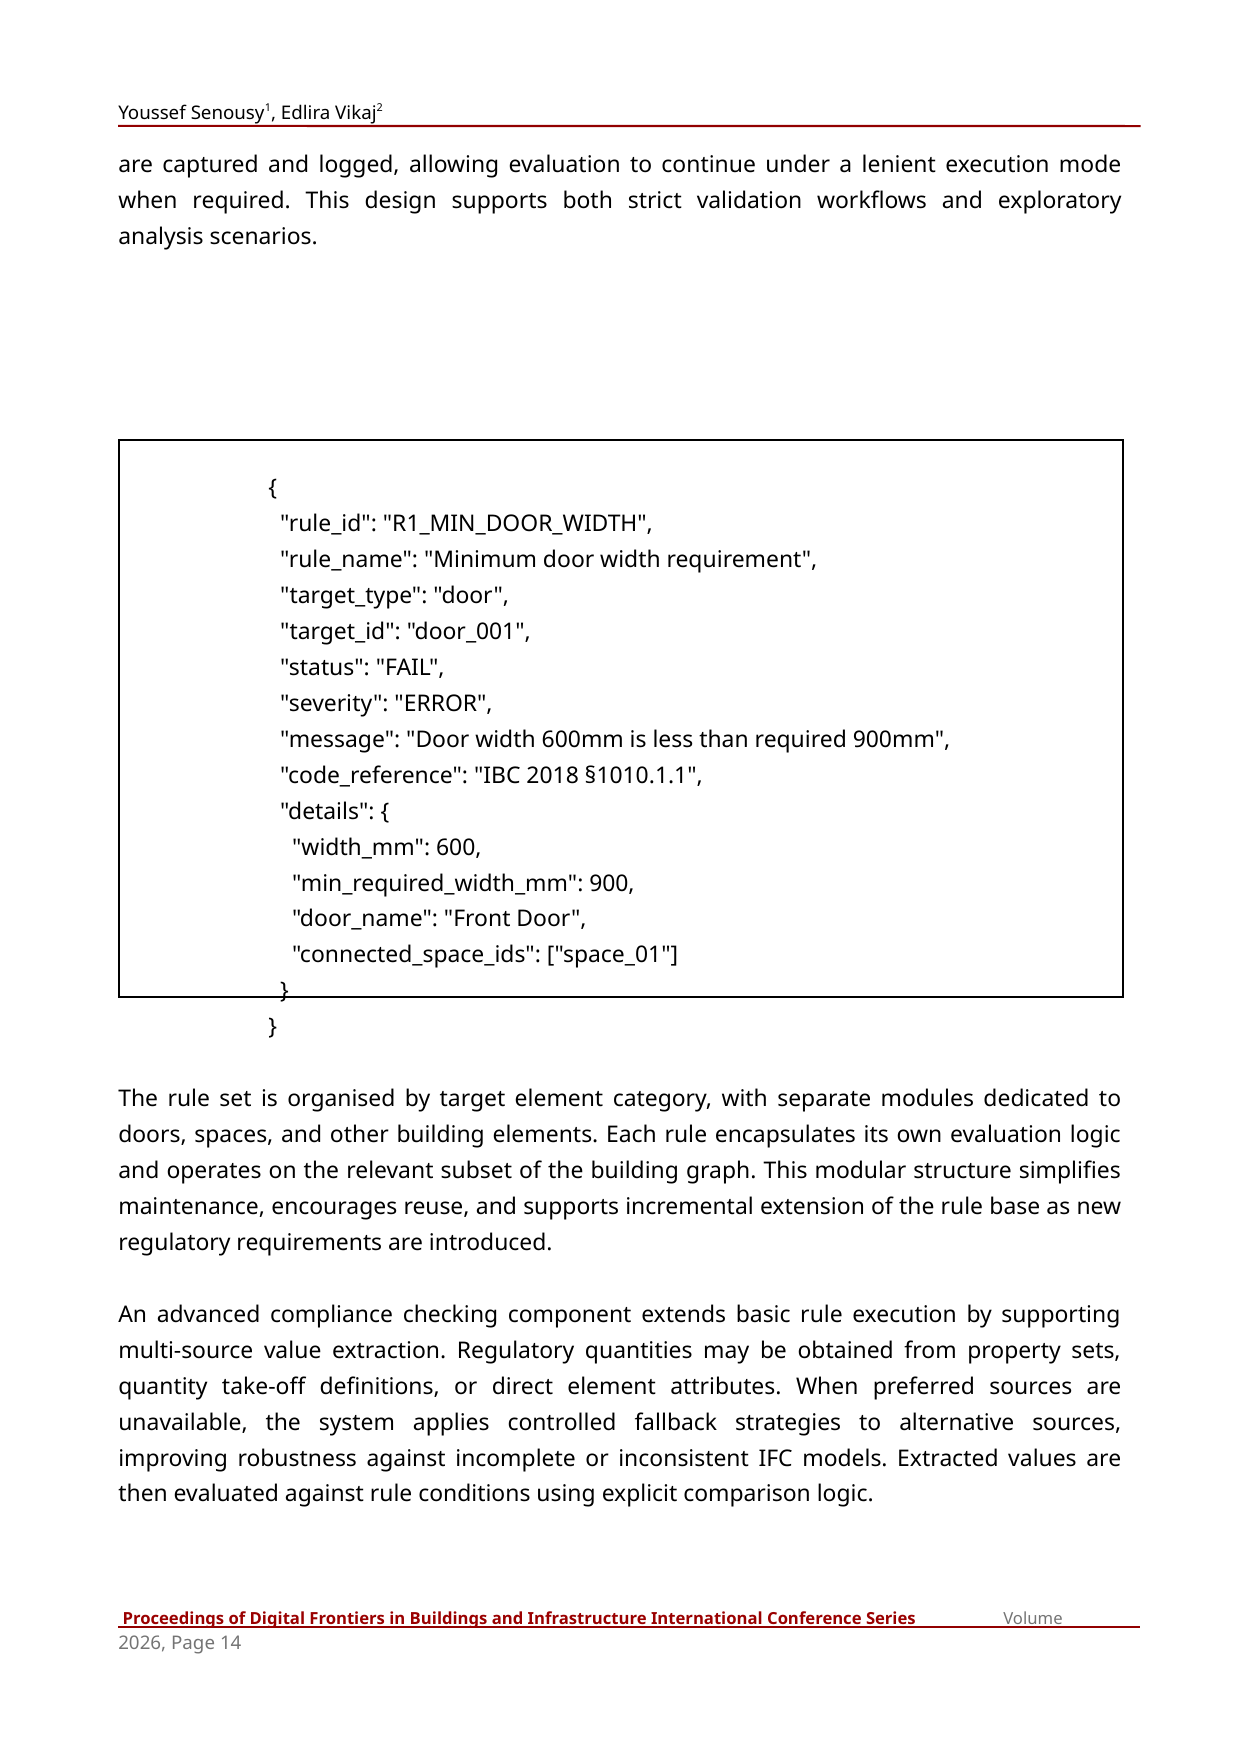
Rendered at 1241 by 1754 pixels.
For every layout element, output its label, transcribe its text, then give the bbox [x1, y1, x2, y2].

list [118, 148, 1122, 251]
list "min_required_width_mm": 900, [268, 866, 1122, 898]
list "target_type": "door", [268, 579, 1122, 610]
list "severity": "ERROR", [268, 687, 1122, 718]
list "status": "FAIL", [268, 651, 1122, 682]
list "width_mm": 600, [268, 831, 1122, 862]
list } [268, 974, 1122, 1006]
list "connected_space_ids": ["space_01"] [268, 938, 1122, 969]
list "details": { [268, 794, 1122, 826]
list "message": "Door width 600mm is less than required 900mm", [268, 723, 1122, 754]
list "rule_id": "R1_MIN_DOOR_WIDTH", [268, 507, 1122, 538]
list An advanced compliance checking component extends basic rule execution by supporting multi-source value extraction. Regulatory quantities may be obtained from property sets, quantity take-off definitions, or direct element attributes. When preferred sources are unavailable, the system applies controlled fallback strategies to alternative sources, improving robustness against incomplete or inconsistent IFC models. Extracted values are then evaluated against rule conditions using explicit comparison logic. [118, 1298, 1122, 1509]
list "target_id": "door_001", [268, 615, 1122, 646]
list } [268, 1010, 1122, 1041]
list "code_reference": "IBC 2018 §1010.1.1", [268, 759, 1122, 790]
list "rule_name": "Minimum door width requirement", [268, 543, 1122, 574]
list The rule set is organised by target element category, with separate modules dedicated to doors, spaces, and other building elements. Each rule encapsulates its own evaluation logic and operates on the relevant subset of the building graph. This modular structure simplifies maintenance, encourages reuse, and supports incremental extension of the rule base as new regulatory requirements are introduced. [118, 1082, 1122, 1257]
list { [268, 471, 1122, 502]
list "door_name": "Front Door", [268, 902, 1122, 934]
